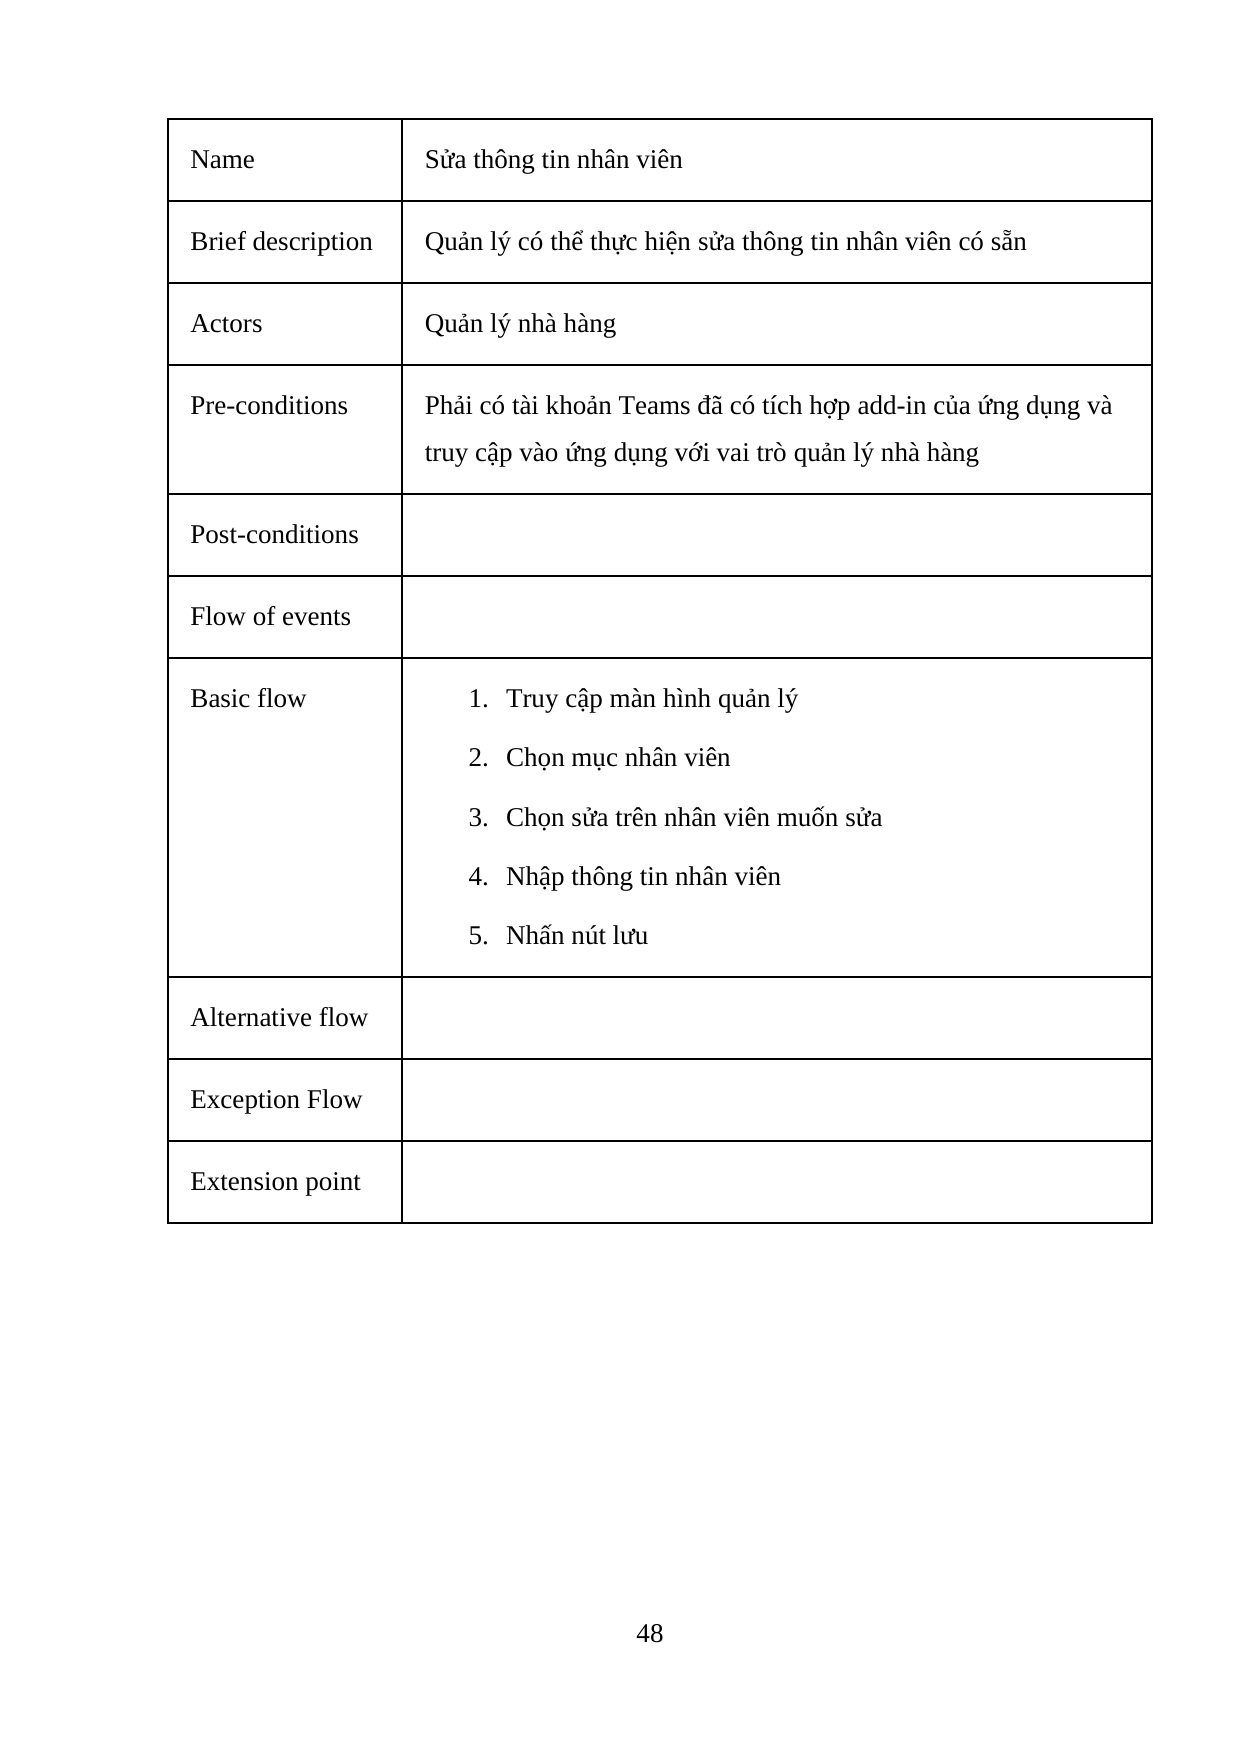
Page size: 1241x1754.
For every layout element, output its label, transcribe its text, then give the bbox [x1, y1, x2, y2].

table_cell [403, 577, 1151, 657]
table_cell Flow of events [169, 577, 401, 657]
table_cell Phải có tài khoản Teams đã có tích hợp add-in của ứng dụng và truy cập vào ứng dụng với vai trò quản lý nhà hàng [403, 366, 1151, 493]
table_cell Brief description [169, 202, 401, 282]
table_cell [403, 495, 1151, 575]
table_cell Actors [169, 284, 401, 364]
table_cell Quản lý có thể thực hiện sửa thông tin nhân viên có sẵn [403, 202, 1151, 282]
table_cell Quản lý nhà hàng [403, 284, 1151, 364]
table_cell Extension point [169, 1142, 401, 1222]
table_cell Post-conditions [169, 495, 401, 575]
table_cell [403, 1142, 1151, 1222]
table_cell Basic flow [169, 659, 401, 976]
table_cell Alternative flow [169, 978, 401, 1058]
table_cell Truy cập màn hình quản lý Chọn mục nhân viên Chọn sửa trên nhân viên muốn sửa Nhập thông tin nhân viên Nhấn nút lưu [403, 659, 1151, 976]
table_cell Pre-conditions [169, 366, 401, 493]
table_cell [403, 978, 1151, 1058]
table_cell Exception Flow [169, 1060, 401, 1140]
table_header Sửa thông tin nhân viên [403, 120, 1151, 200]
table_cell [403, 1060, 1151, 1140]
table_header Name [169, 120, 401, 200]
